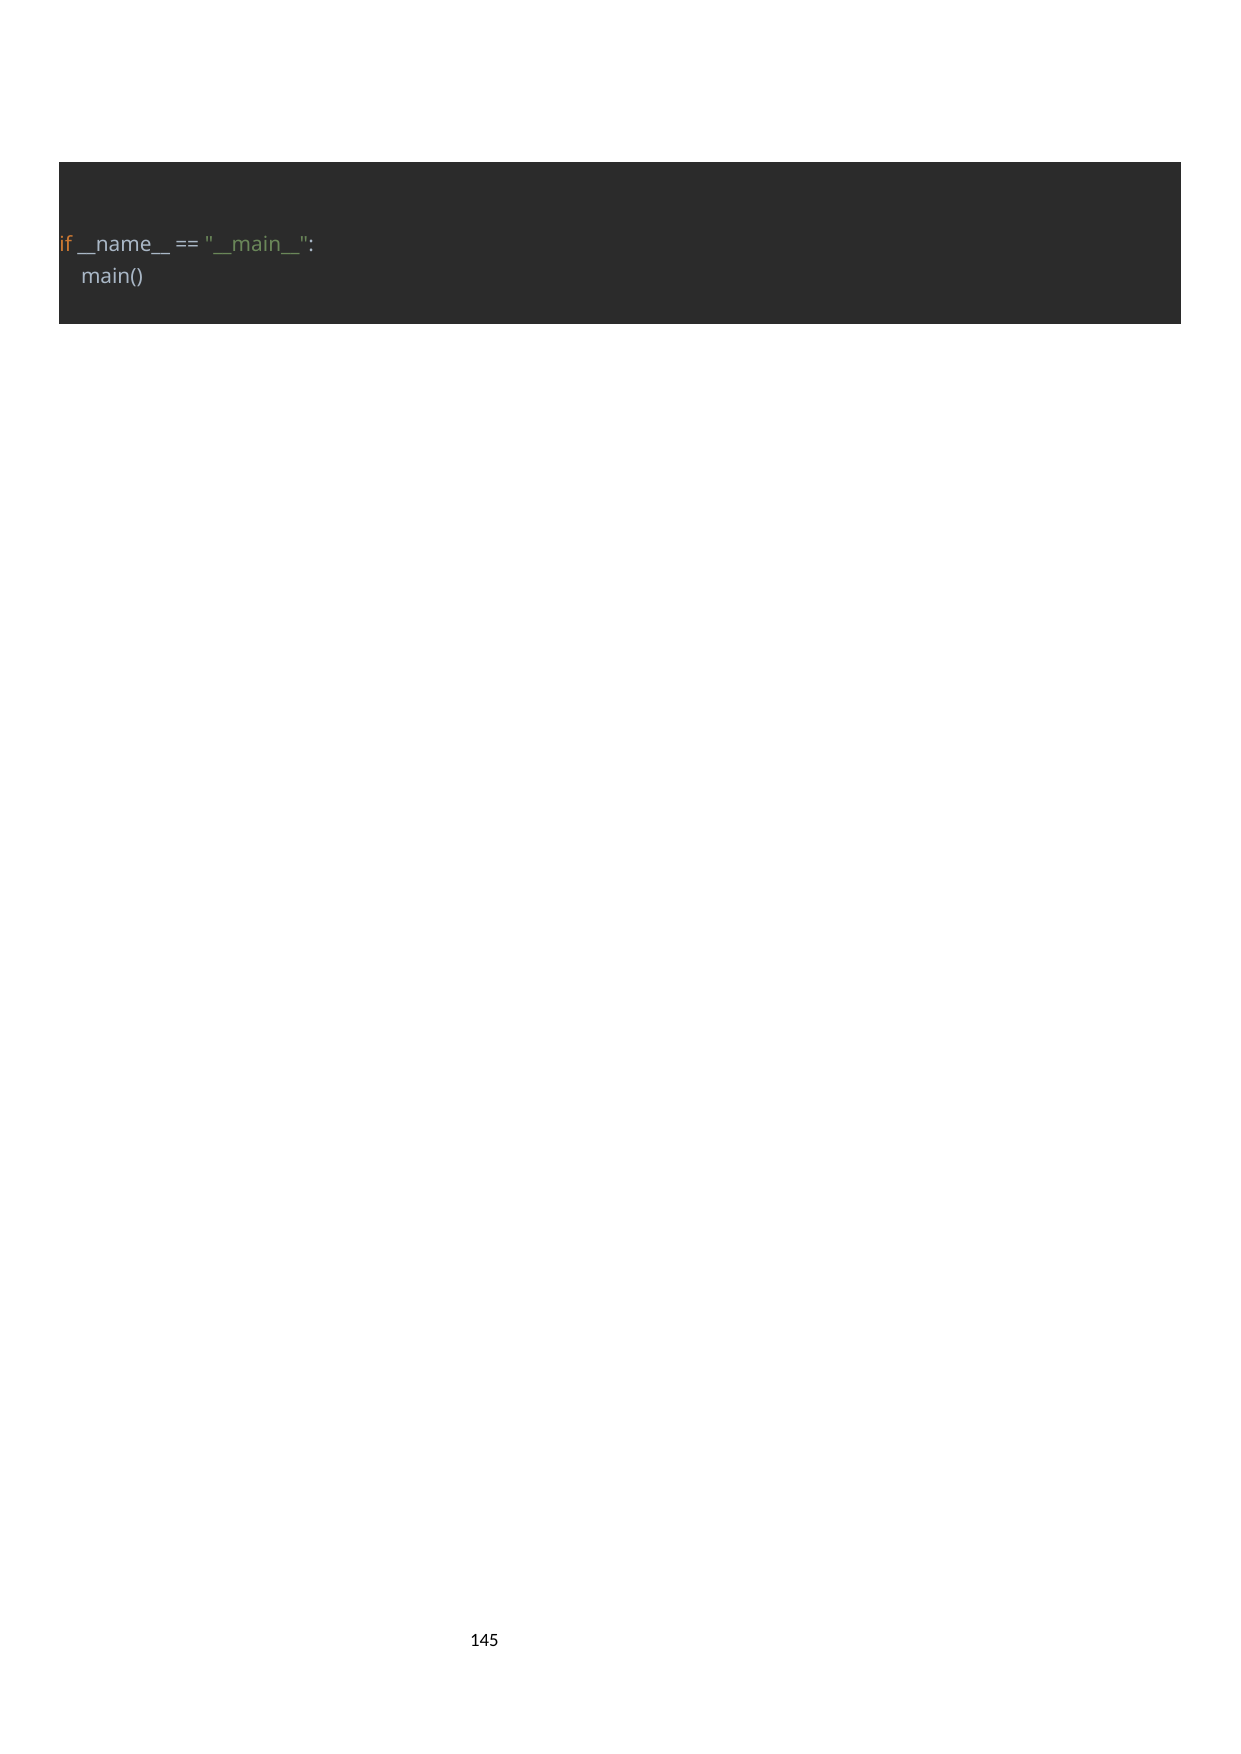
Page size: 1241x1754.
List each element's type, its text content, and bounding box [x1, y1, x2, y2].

text if __name__ == "__main__": main() [59, 162, 1181, 324]
